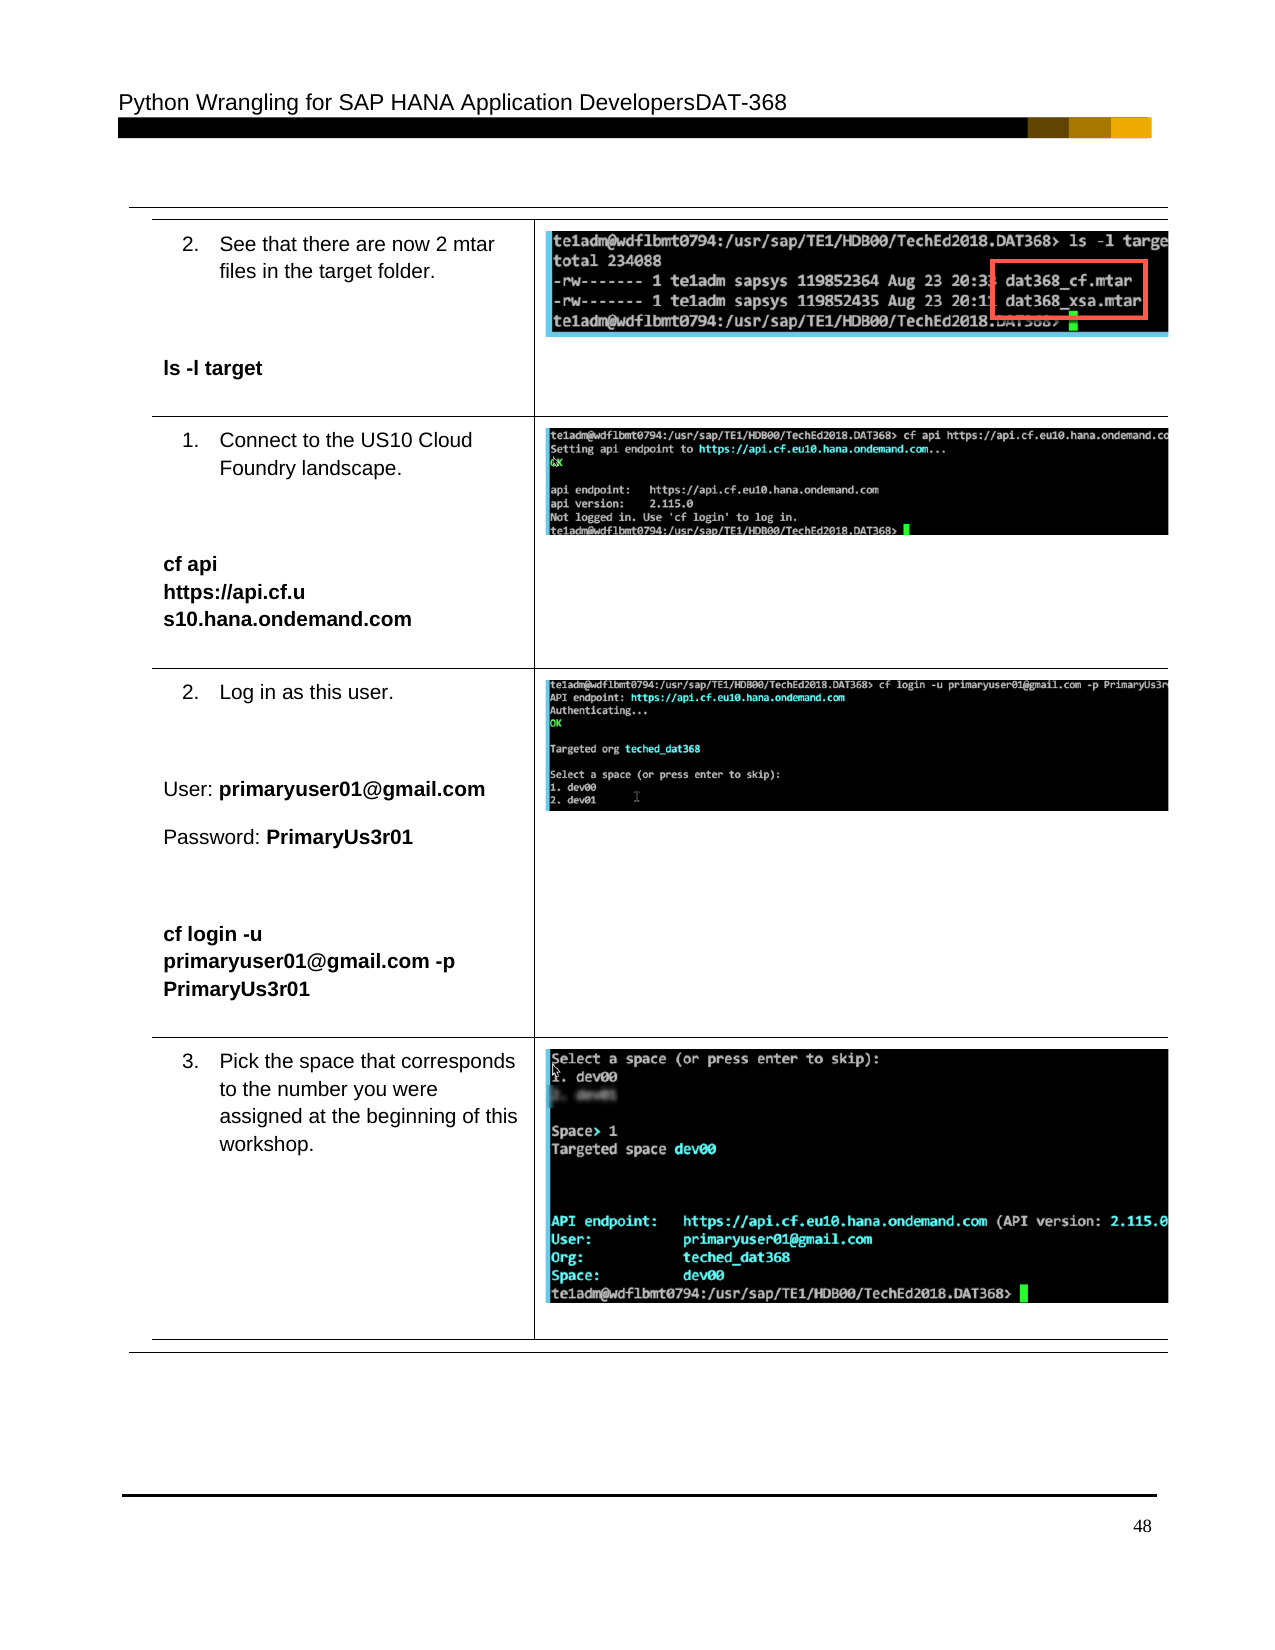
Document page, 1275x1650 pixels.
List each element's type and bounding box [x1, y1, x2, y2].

picture [545, 231, 1169, 337]
picture [545, 680, 1169, 811]
picture [545, 1049, 1169, 1303]
picture [545, 428, 1169, 535]
table_cell [129, 208, 1168, 1352]
